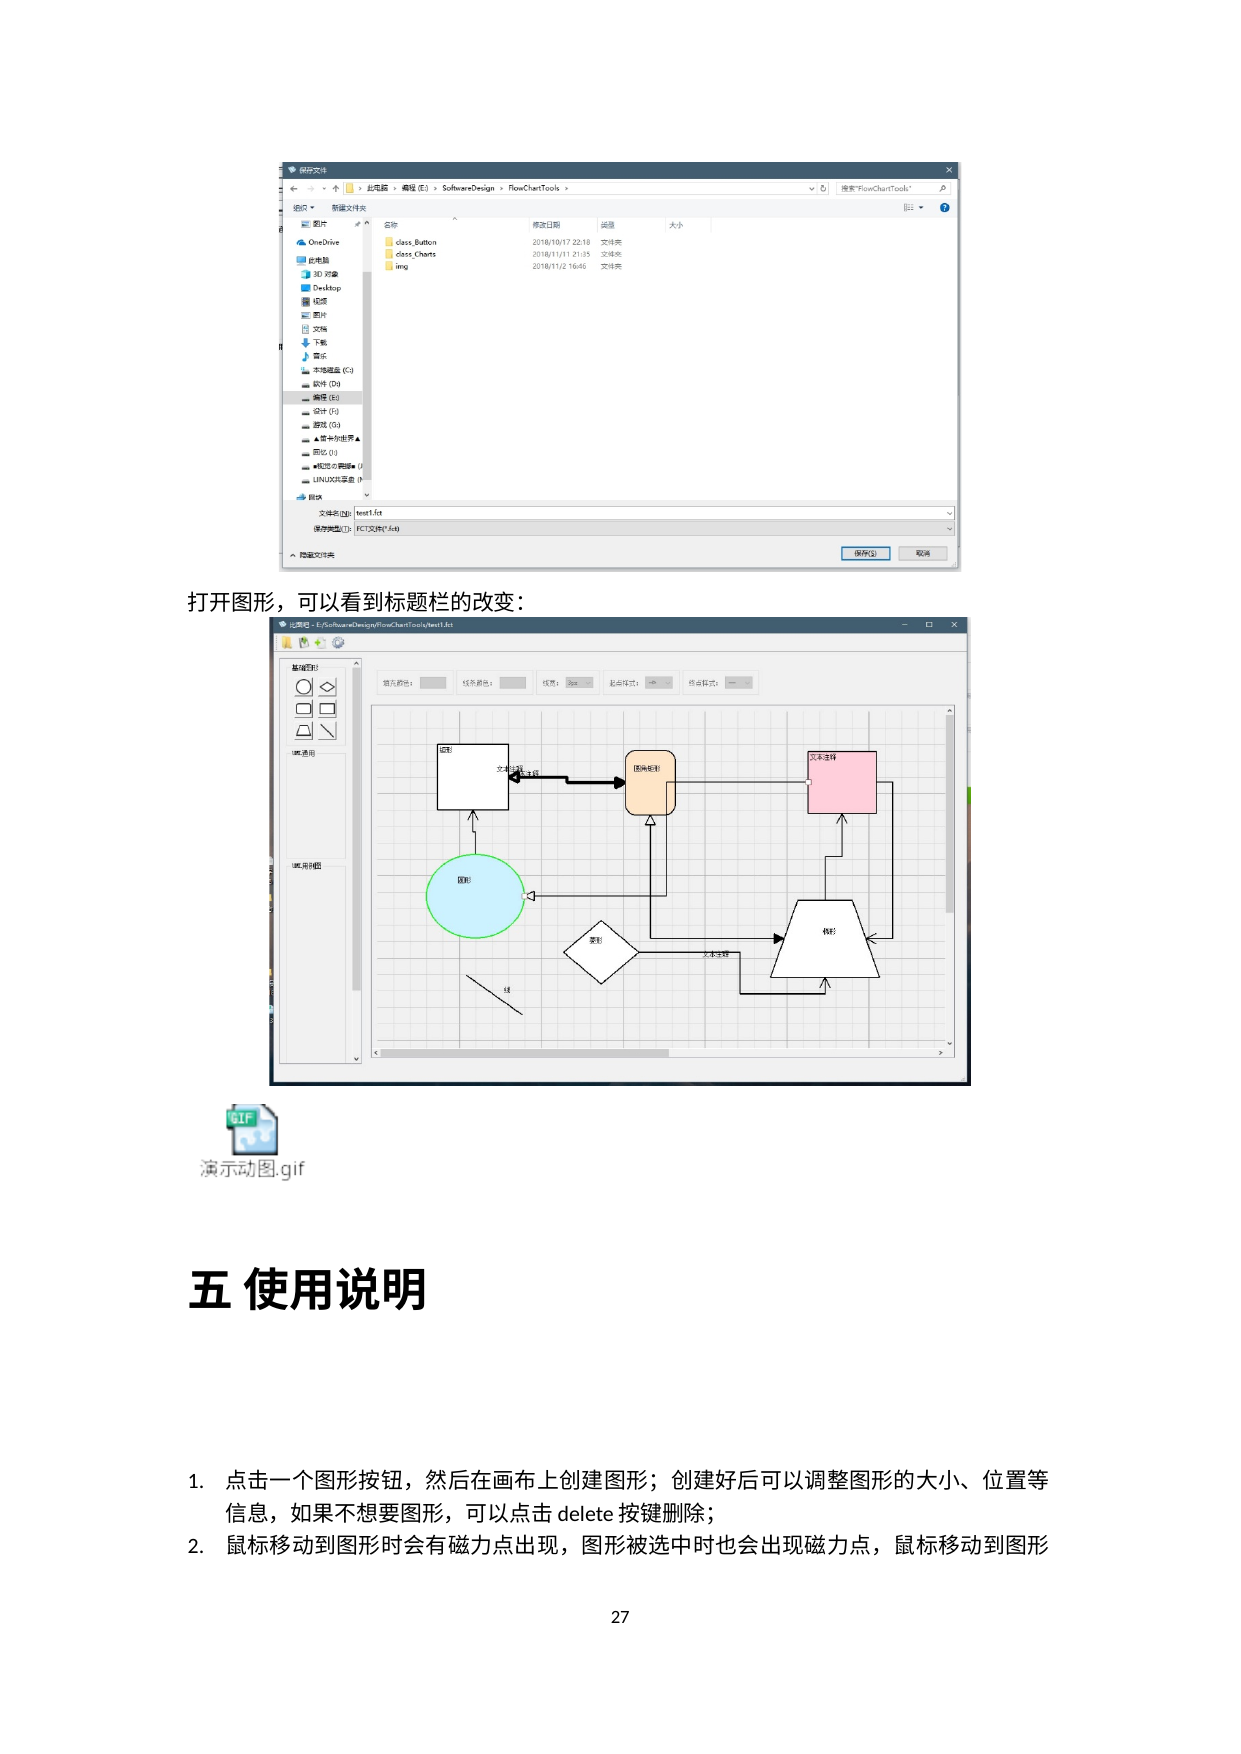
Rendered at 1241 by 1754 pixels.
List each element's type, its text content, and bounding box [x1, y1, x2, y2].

picture [278, 162, 962, 572]
list 点击一个图形按钮，然后在画布上创建图形；创建好后可以调整图形的大小、位置等信息，如果不想要图形，可以点击delete按键删除； [187, 1463, 1053, 1528]
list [187, 1528, 1053, 1560]
picture [269, 617, 971, 1086]
subtitle 使用说明 [187, 1237, 1053, 1335]
text 打开图形，可以看到标题栏的改变： [187, 584, 1053, 617]
